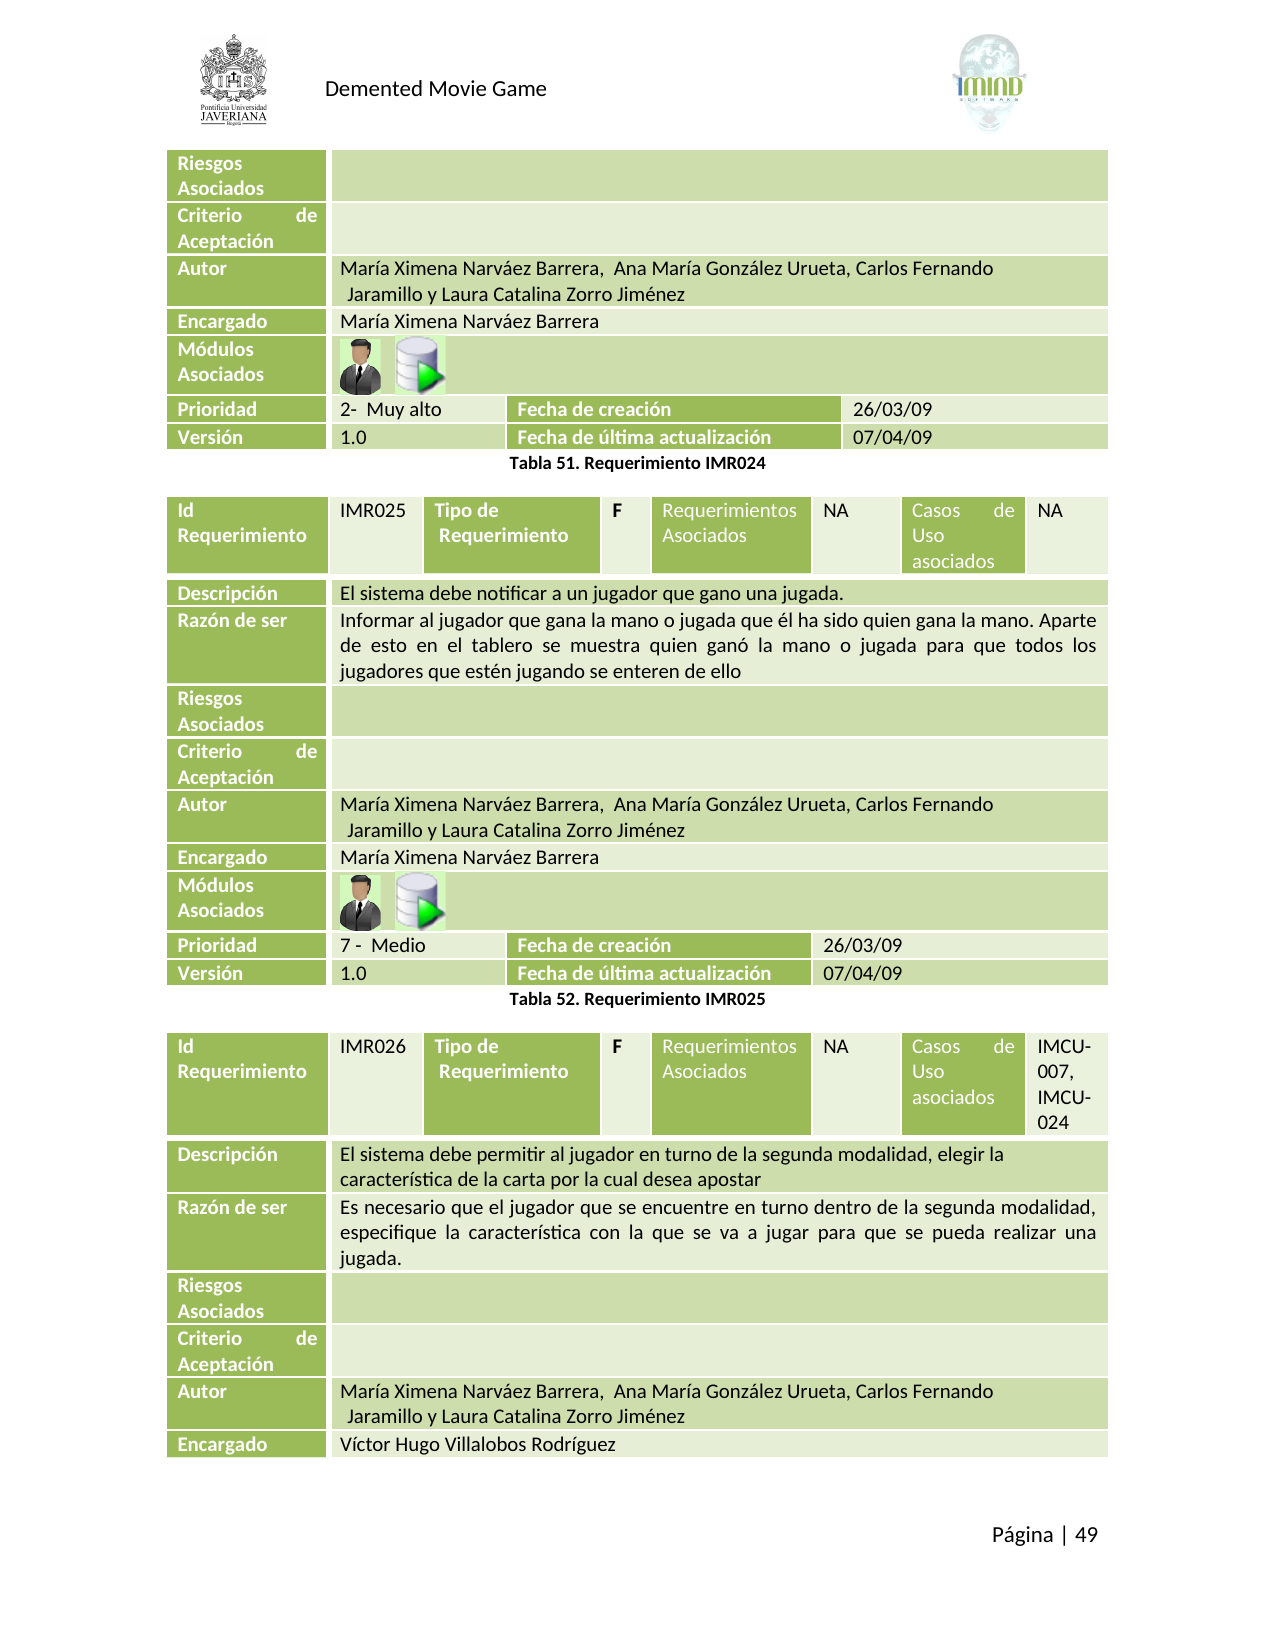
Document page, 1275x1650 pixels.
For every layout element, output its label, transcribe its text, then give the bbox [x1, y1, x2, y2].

table_cell [332, 1273, 1108, 1323]
table_cell Riesgos Asociados [167, 150, 326, 201]
table_header F [602, 1033, 650, 1135]
table_cell 07/04/09 [843, 424, 1108, 449]
table_cell Encargado [167, 309, 326, 334]
table_cell [332, 1325, 1108, 1376]
table_header IMR026 [330, 1033, 422, 1135]
table_cell Módulos Asociados [167, 872, 326, 930]
table_cell Riesgos Asociados [167, 686, 326, 736]
table_cell Fecha de creación [507, 396, 841, 422]
table_cell El sistema debe notificar a un jugador que gano una jugada. [332, 580, 1108, 605]
table_cell [332, 150, 1108, 201]
table_cell Es necesario que el jugador que se encuentre en turno dentro de la segunda modalidad, especifique la característica con la que se va a jugar para que se pueda realizar una jugada. [332, 1194, 1108, 1270]
table_cell 1.0 [332, 424, 505, 449]
table_cell Fecha de última actualización [507, 424, 841, 449]
table_cell 26/03/09 [813, 933, 1108, 958]
table_cell Autor [167, 256, 326, 306]
table_cell [332, 872, 395, 930]
table_header NA [813, 497, 900, 573]
table_header Tipo de Requerimiento [424, 497, 600, 573]
table_cell 7 - Medio [332, 933, 505, 958]
table_cell [332, 336, 395, 394]
table_cell Autor [167, 791, 326, 842]
table_cell Descripción [167, 580, 326, 605]
table_header Casos de Uso asociados [902, 1033, 1025, 1135]
table_cell Criterio de Aceptación [167, 203, 326, 253]
table_cell 26/03/09 [842, 396, 1108, 422]
table_cell [332, 686, 1108, 736]
table_cell [446, 872, 1108, 930]
table_cell [332, 739, 1108, 789]
table_cell El sistema debe permitir al jugador en turno de la segunda modalidad, elegir la característica de la carta por la cual desea apostar [332, 1141, 1108, 1192]
table_cell María Ximena Narváez Barrera, Ana María González Urueta, Carlos Fernando Jaramillo y Laura Catalina Zorro Jiménez [332, 791, 1108, 842]
table_header IMCU-007, IMCU-024 [1027, 1033, 1108, 1135]
table_cell María Ximena Narváez Barrera [332, 844, 1108, 870]
table_header Requerimientos Asociados [652, 497, 811, 573]
table_cell Víctor Hugo Villalobos Rodríguez [332, 1431, 1108, 1457]
picture [340, 339, 381, 395]
table_header NA [813, 1033, 900, 1135]
table_cell Informar al jugador que gana la mano o jugada que él ha sido quien gana la mano. Aparte de esto en el tablero se muestra quien ganó la mano o jugada para que todos los jugadores que estén jugando se enteren de ello [332, 607, 1108, 683]
table_cell María Ximena Narváez Barrera, Ana María González Urueta, Carlos Fernando Jaramillo y Laura Catalina Zorro Jiménez [332, 1378, 1108, 1429]
table_header Id Requerimiento [167, 497, 328, 573]
picture [200, 34, 267, 126]
table_cell Prioridad [167, 396, 326, 422]
table_cell Prioridad [167, 933, 326, 958]
picture [395, 335, 446, 395]
table_cell Encargado [167, 844, 326, 870]
table_cell Encargado [167, 1431, 326, 1457]
table_cell [446, 336, 1108, 394]
picture [951, 34, 1033, 138]
text Tabla 52. Requerimiento IMR025 [177, 988, 1098, 1010]
table_cell [332, 203, 1108, 253]
table_cell 2- Muy alto [332, 396, 505, 422]
table_header Requerimientos Asociados [652, 1033, 811, 1135]
table_cell Versión [167, 424, 326, 449]
table_cell Módulos Asociados [167, 336, 326, 394]
table_cell Fecha de creación [507, 933, 811, 958]
table_cell Riesgos Asociados [167, 1273, 326, 1323]
table_cell María Ximena Narváez Barrera [332, 309, 1108, 334]
table_cell Versión [167, 960, 326, 985]
table_cell Razón de ser [167, 1194, 326, 1270]
table_cell Descripción [167, 1141, 326, 1192]
table_header F [602, 497, 650, 573]
table_header NA [1027, 497, 1108, 573]
text Tabla 51. Requerimiento IMR024 [177, 451, 1098, 474]
table_cell 07/04/09 [813, 960, 1108, 985]
table_cell 1.0 [332, 960, 505, 985]
table_header Id Requerimiento [167, 1033, 328, 1135]
table_cell Fecha de última actualización [507, 960, 811, 985]
table_cell Criterio de Aceptación [167, 1325, 326, 1376]
table_cell María Ximena Narváez Barrera, Ana María González Urueta, Carlos Fernando Jaramillo y Laura Catalina Zorro Jiménez [332, 256, 1108, 306]
picture [340, 875, 381, 931]
table_header IMR025 [330, 497, 422, 573]
table_cell Razón de ser [167, 607, 326, 683]
picture [395, 871, 446, 931]
table_header Tipo de Requerimiento [424, 1033, 600, 1135]
table_header Casos de Uso asociados [902, 497, 1025, 573]
table_cell Criterio de Aceptación [167, 739, 326, 789]
table_cell Autor [167, 1378, 326, 1429]
